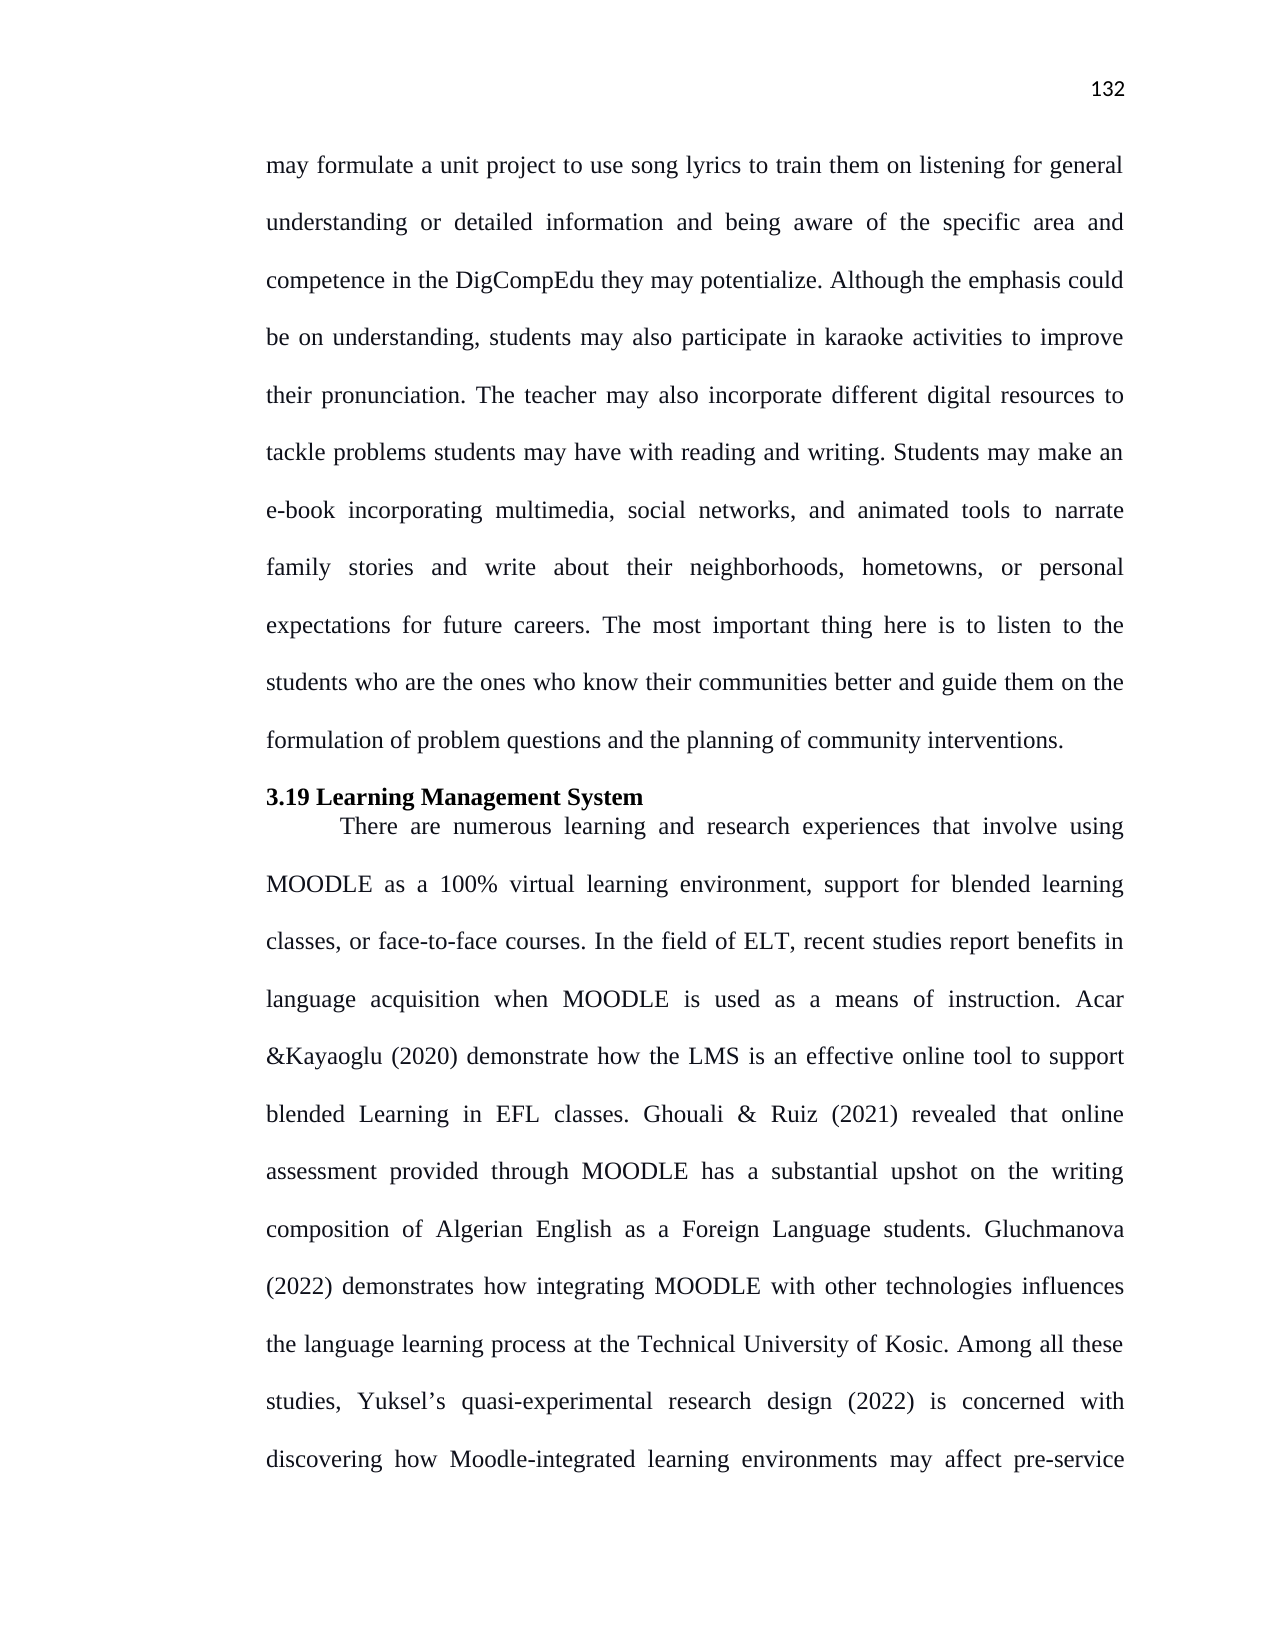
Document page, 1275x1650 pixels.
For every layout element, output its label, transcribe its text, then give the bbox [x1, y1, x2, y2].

subtitle 3.19 Learning Management System [266, 782, 1125, 811]
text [266, 150, 1125, 754]
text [266, 811, 1125, 1472]
